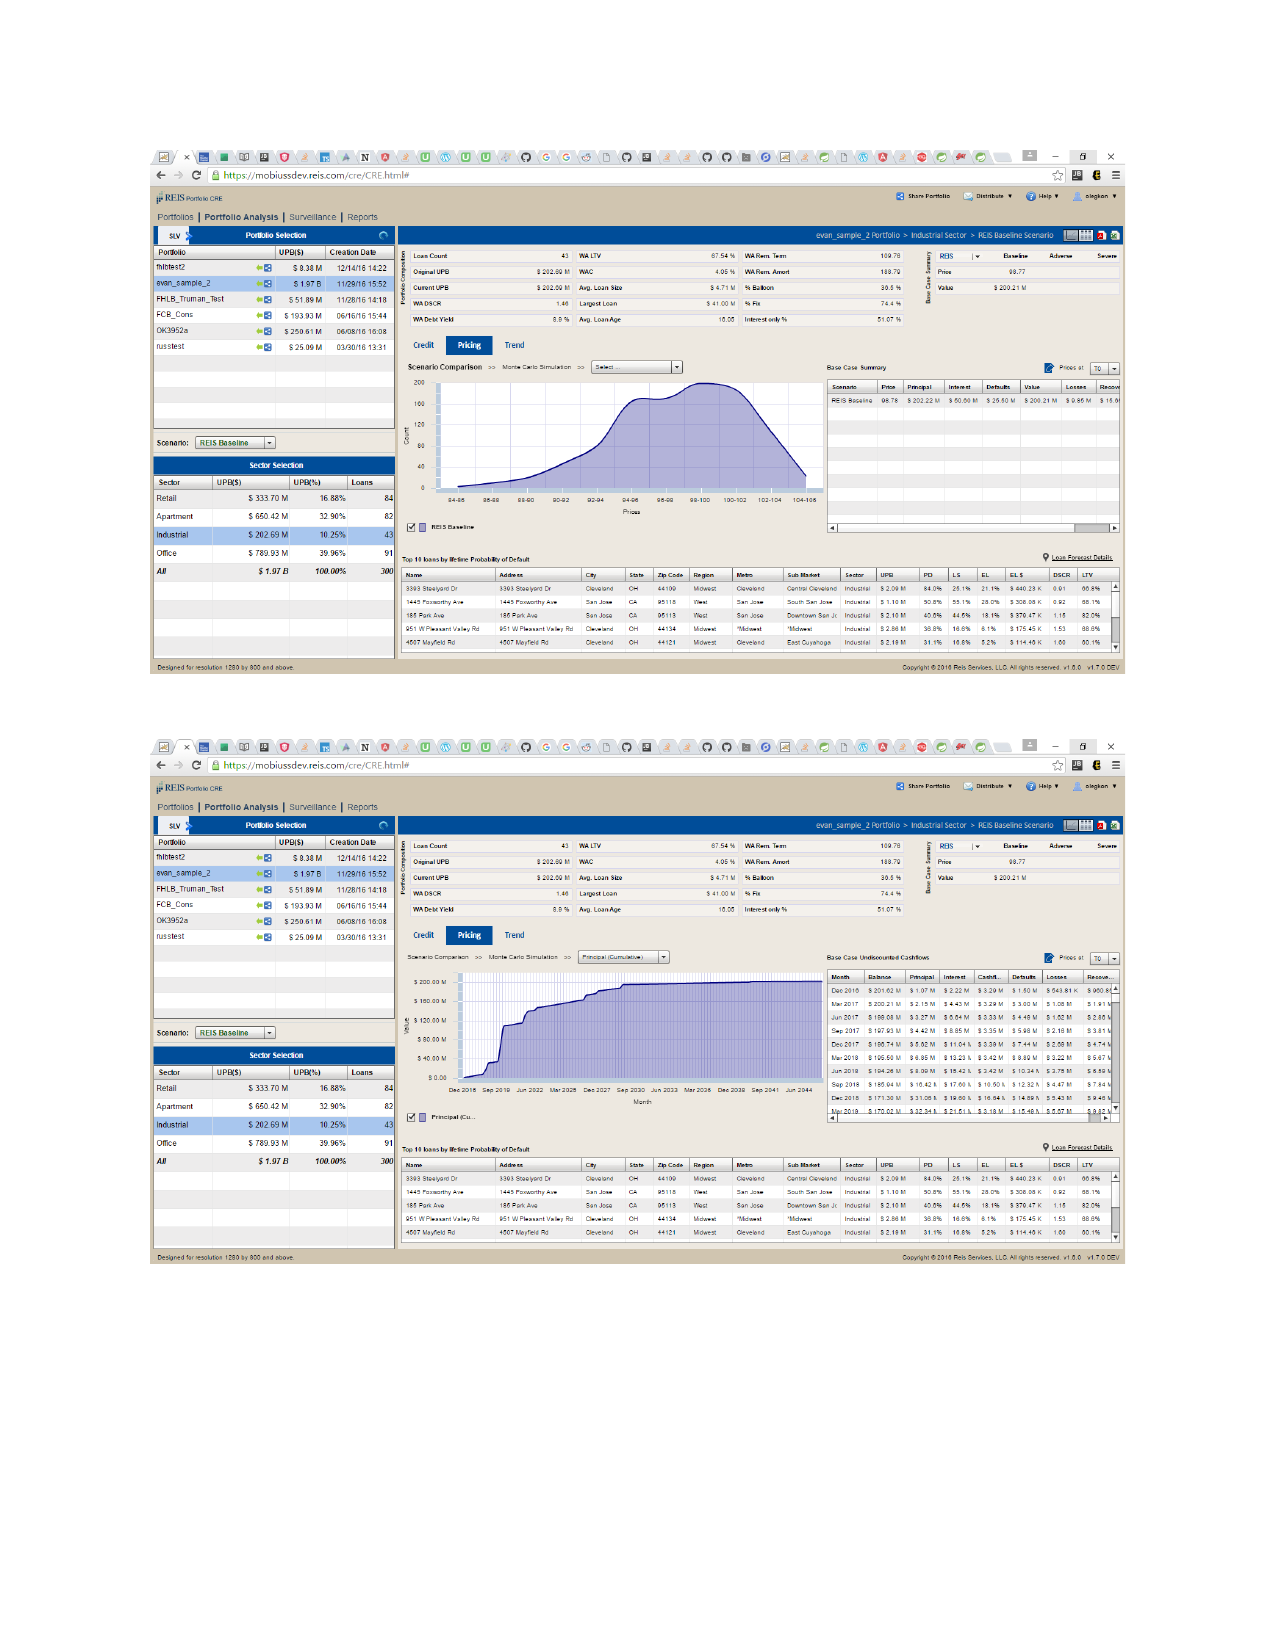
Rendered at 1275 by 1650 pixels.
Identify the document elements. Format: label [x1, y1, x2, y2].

picture [150, 150, 1125, 674]
picture [150, 739, 1125, 1264]
